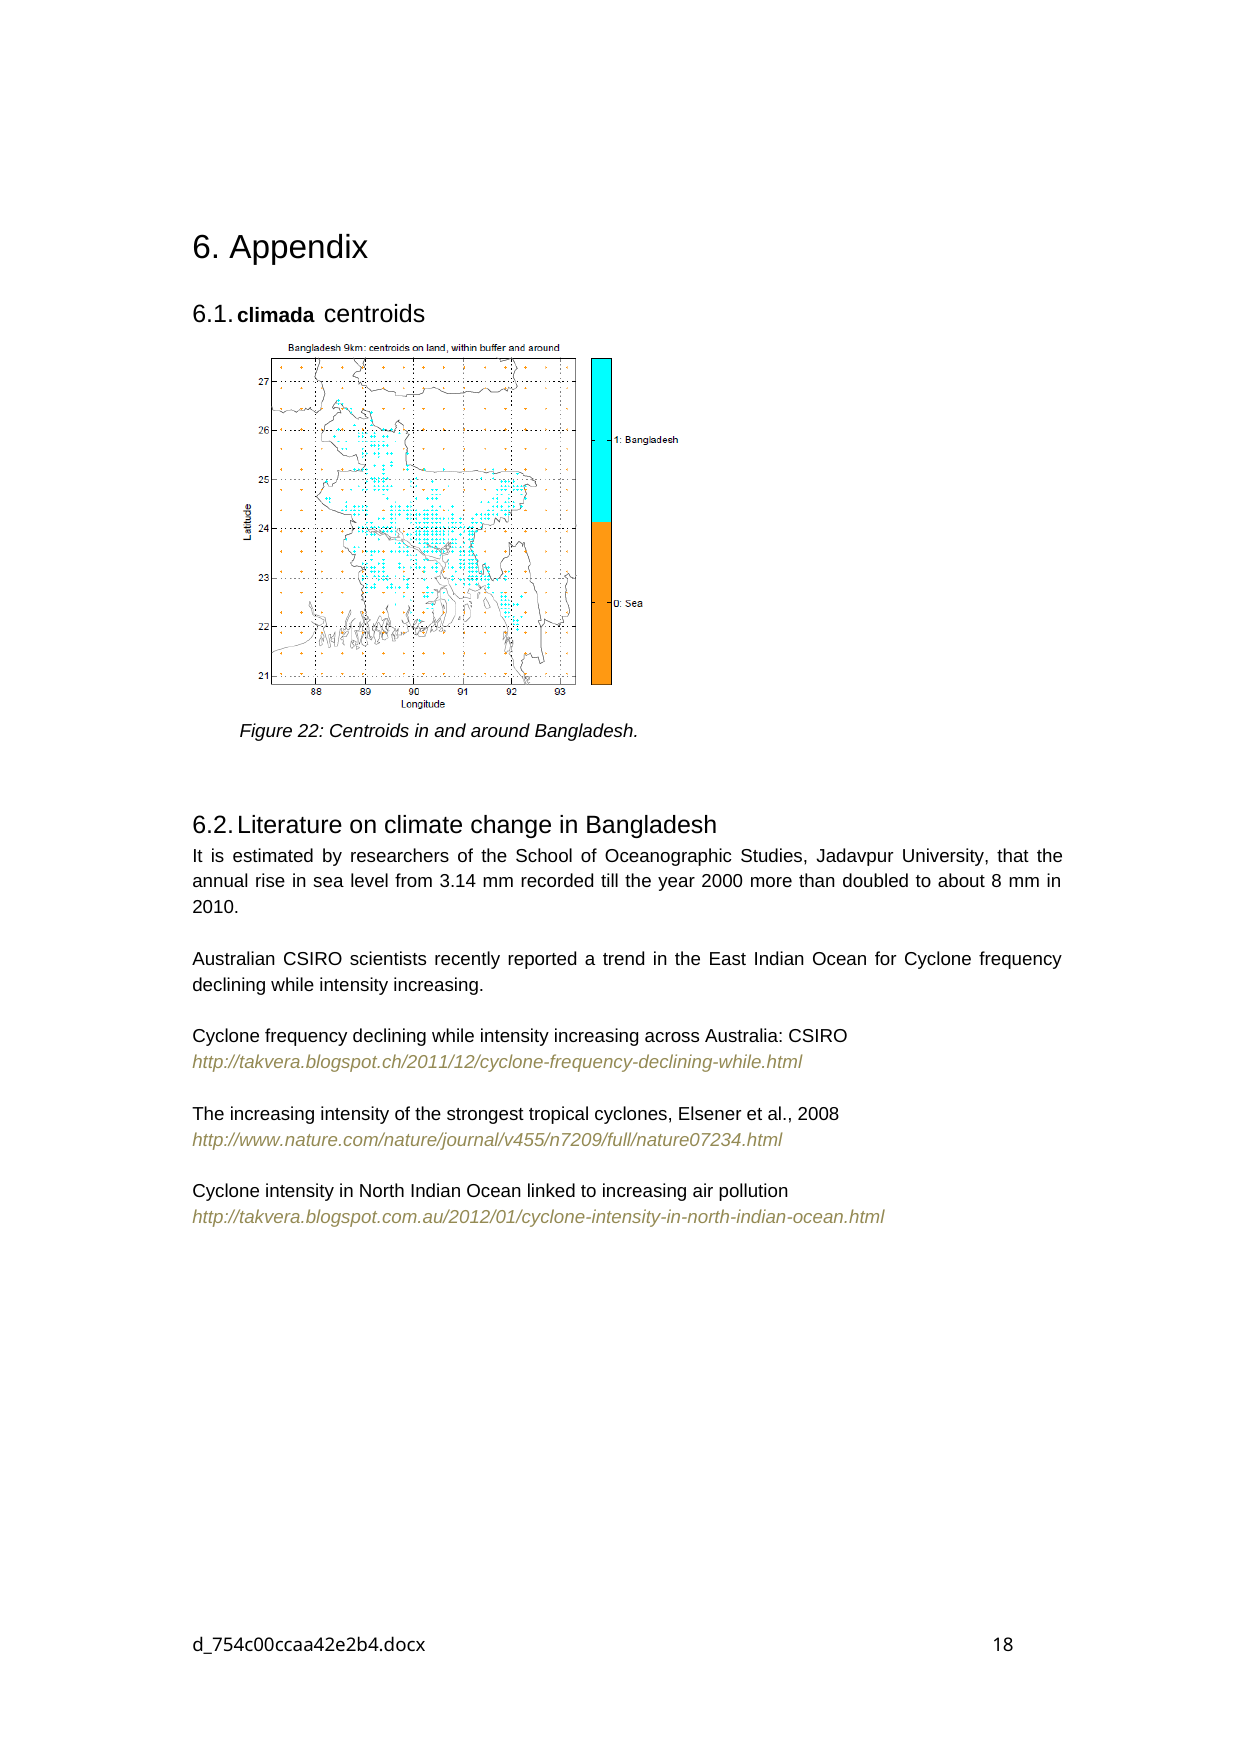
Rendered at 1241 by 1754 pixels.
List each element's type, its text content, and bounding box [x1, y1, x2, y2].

text It is estimated by researchers of the School of Oceanographic Studies, Jadavpur University, that the annual rise in sea level from 3.14 mm recorded till the year 2000 more than doubled to about 8 mm in 2010. [192, 844, 1063, 918]
text Australian CSIRO scientists recently reported a trend in the East Indian Ocean for Cyclone frequency declining while intensity increasing. [192, 948, 1063, 995]
text http://takvera.blogspot.ch/2011/12/cyclone-frequency-declining-while.html [192, 1051, 1063, 1073]
text The increasing intensity of the strongest tropical cyclones, Elsener et al., 2008 [192, 1103, 1063, 1124]
text Figure 22: Centroids in and around Bangladesh. [239, 720, 1004, 741]
text http://takvera.blogspot.com.au/2012/01/cyclone-intensity-in-north-indian-ocean.html [192, 1206, 1063, 1228]
text Cyclone intensity in North Indian Ocean linked to increasing air pollution [192, 1180, 1063, 1202]
picture [239, 335, 680, 715]
subtitle Appendix [192, 228, 1063, 266]
subtitle climada centroids [192, 299, 1063, 328]
text http://www.nature.com/nature/journal/v455/n7209/full/nature07234.html [192, 1128, 1063, 1150]
subtitle Literature on climate change in Bangladesh [192, 810, 1063, 839]
text Cyclone frequency declining while intensity increasing across Australia: CSIRO [192, 1025, 1063, 1047]
